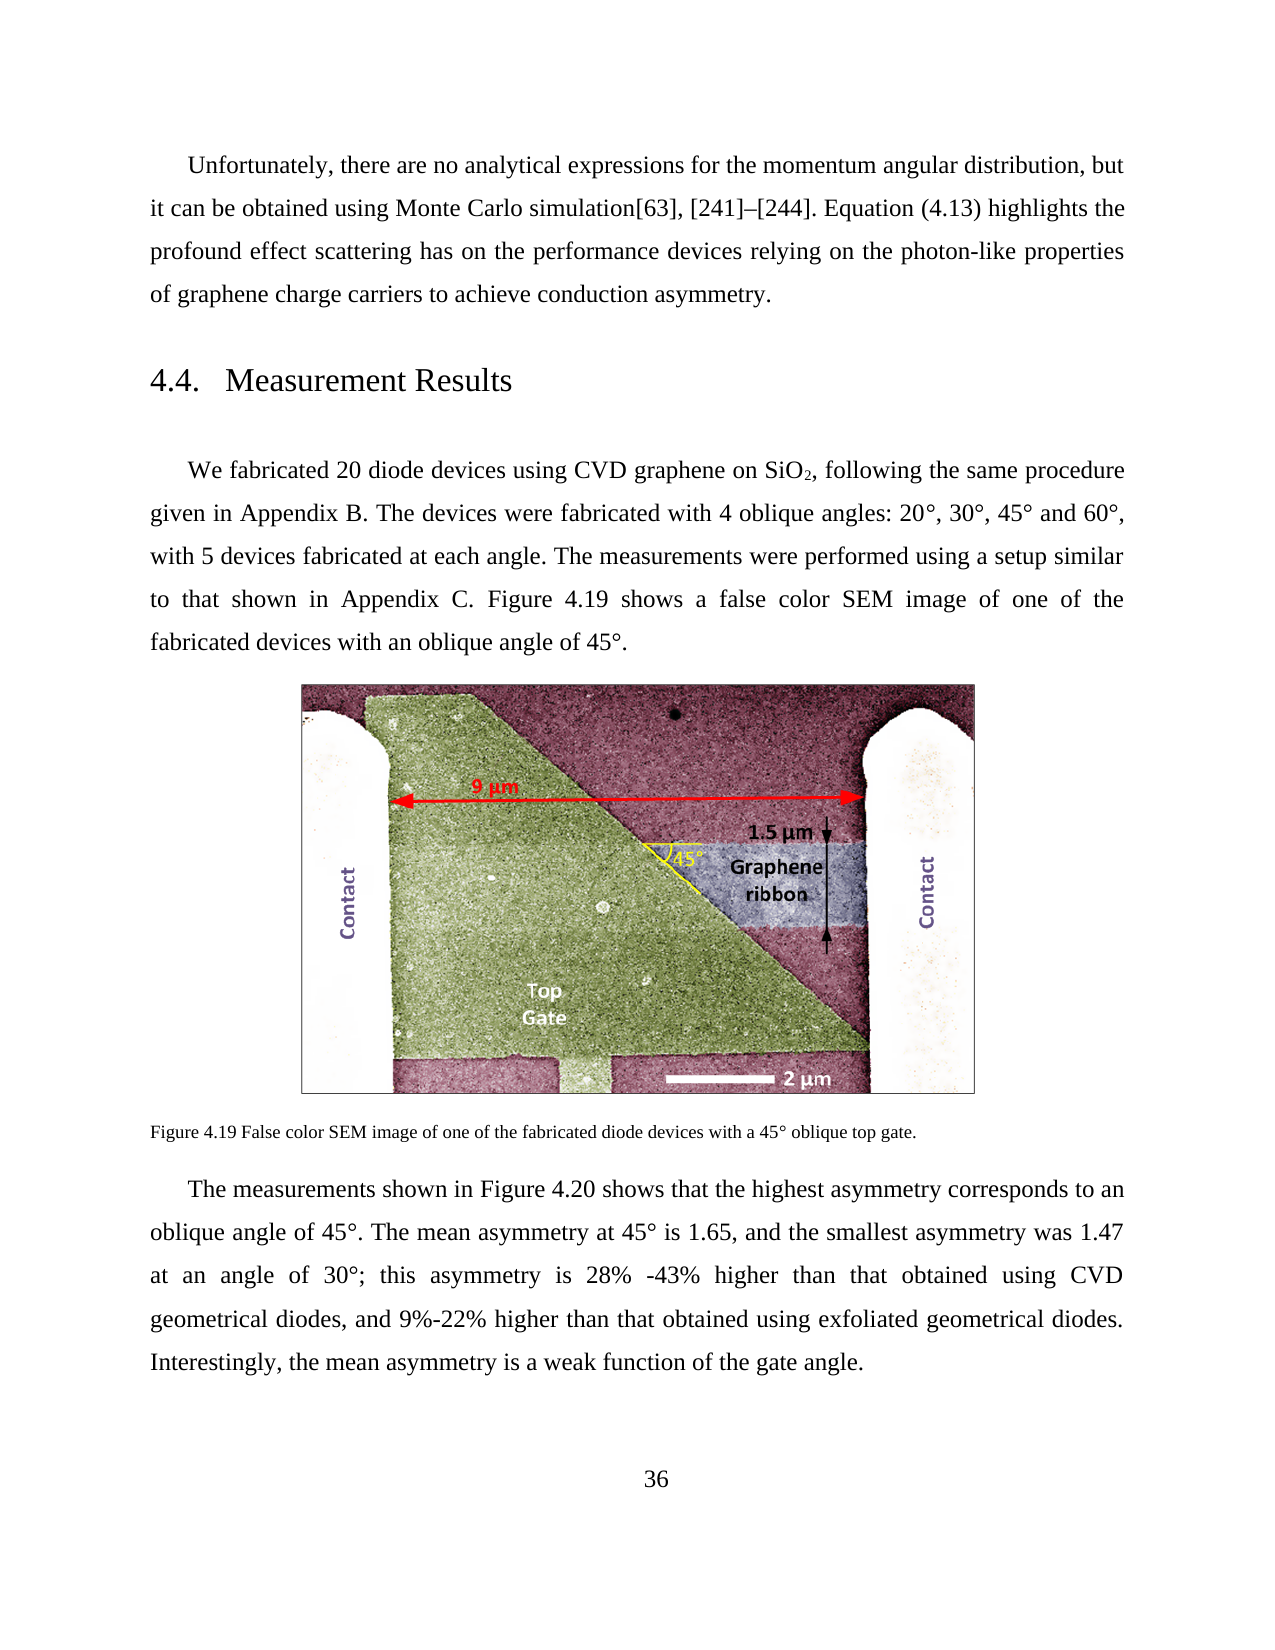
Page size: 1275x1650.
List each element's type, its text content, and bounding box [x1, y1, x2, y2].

picture [300, 683, 976, 1095]
subtitle Measurement Results [150, 360, 1125, 398]
text Figure ‎4.5 False color SEM image of one of the fabricated diode devices with a 45° oblique top gate. [150, 1121, 1125, 1143]
